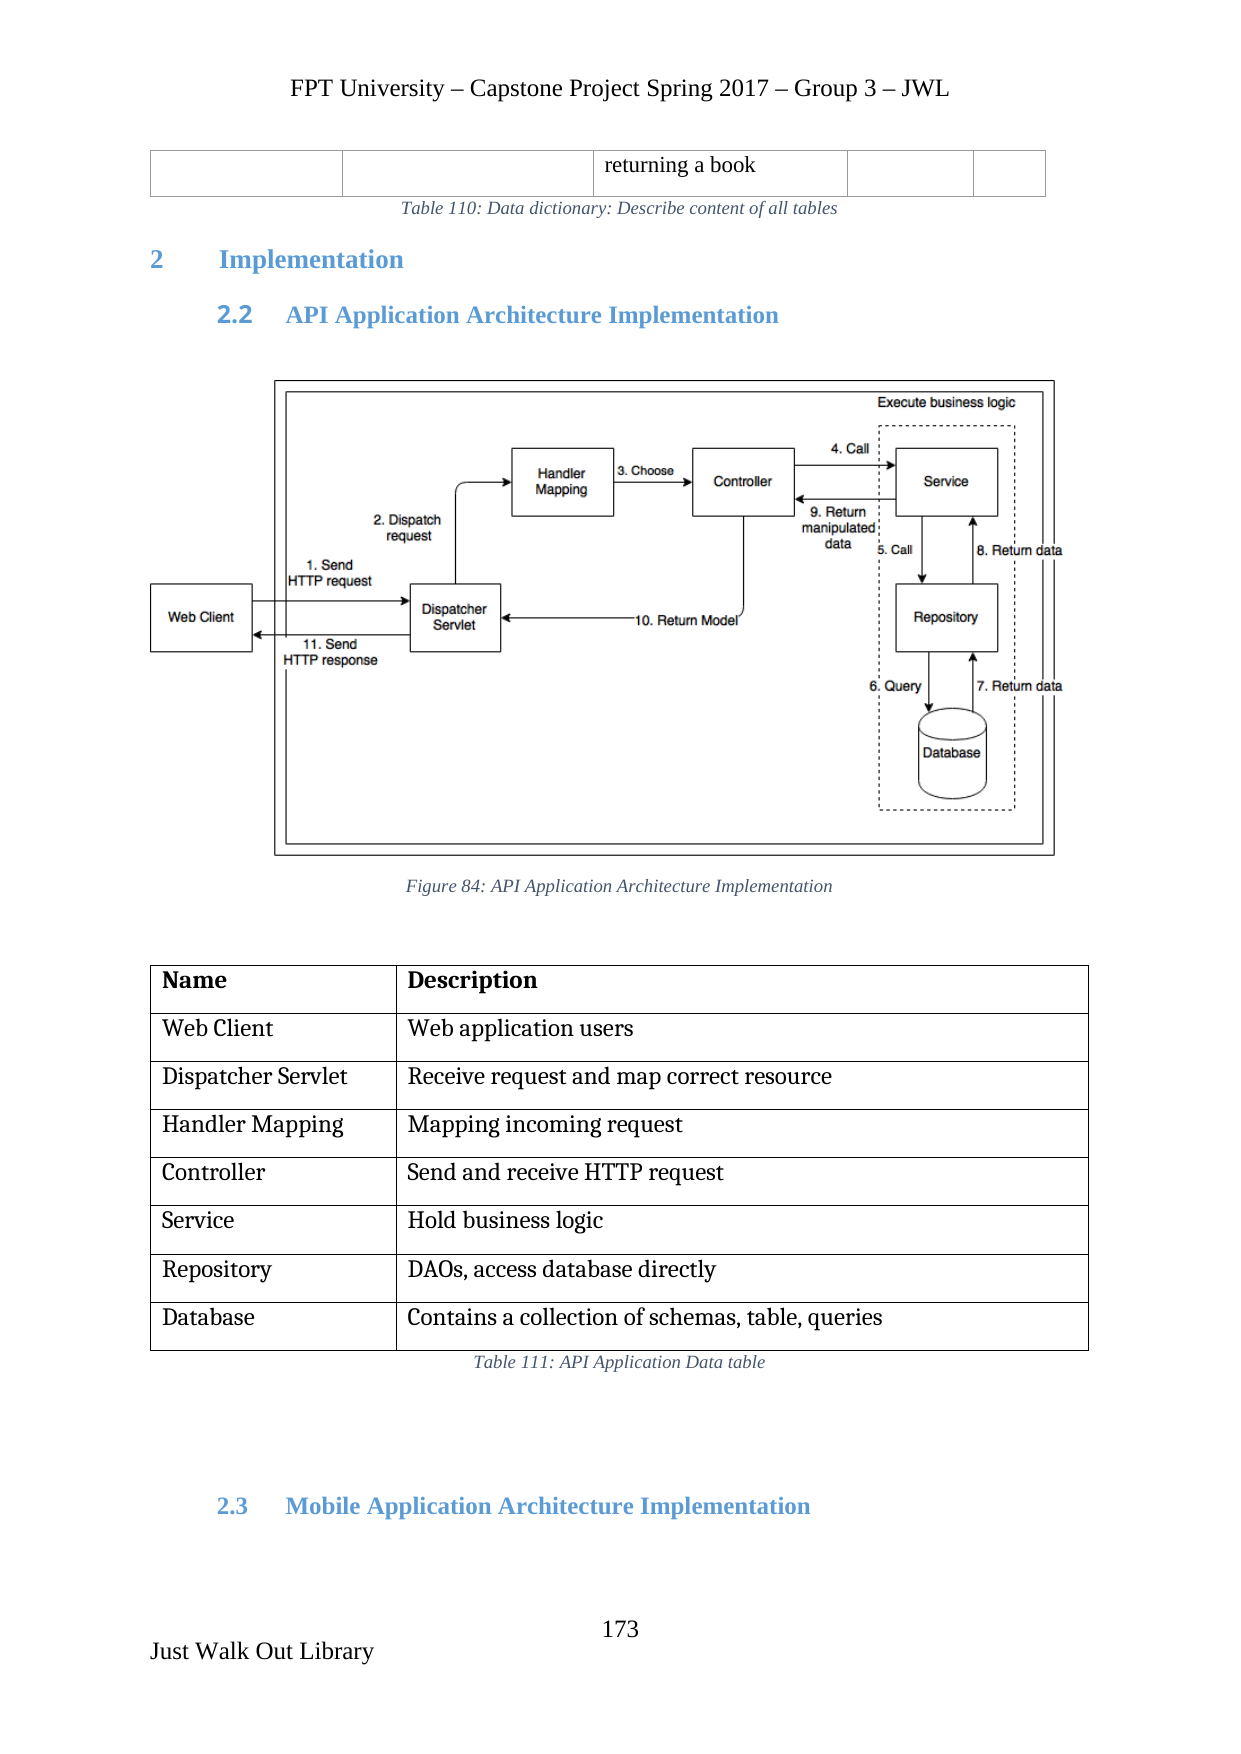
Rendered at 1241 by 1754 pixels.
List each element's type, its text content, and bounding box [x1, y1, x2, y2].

subtitle API Application Architecture Implementation [217, 297, 1090, 331]
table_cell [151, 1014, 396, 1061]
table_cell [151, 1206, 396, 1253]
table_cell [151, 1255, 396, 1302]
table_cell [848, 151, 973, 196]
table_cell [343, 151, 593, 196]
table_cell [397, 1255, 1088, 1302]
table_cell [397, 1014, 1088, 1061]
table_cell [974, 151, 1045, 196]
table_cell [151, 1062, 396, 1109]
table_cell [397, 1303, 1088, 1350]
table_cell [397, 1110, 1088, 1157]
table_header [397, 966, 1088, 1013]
text Table 110: Data dictionary: Describe content of all tables [150, 197, 1090, 218]
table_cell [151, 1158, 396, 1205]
text Figure 84: API Application Architecture Implementation [150, 875, 1090, 897]
subtitle Implementation [150, 243, 1090, 274]
subtitle Mobile Application Architecture Implementation [217, 1491, 1090, 1520]
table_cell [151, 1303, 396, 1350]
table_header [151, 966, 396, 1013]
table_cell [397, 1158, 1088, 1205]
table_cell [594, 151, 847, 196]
picture [150, 380, 1065, 857]
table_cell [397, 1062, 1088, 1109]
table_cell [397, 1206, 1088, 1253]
text Table 111: API Application Data table [150, 1351, 1090, 1372]
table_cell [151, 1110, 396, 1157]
